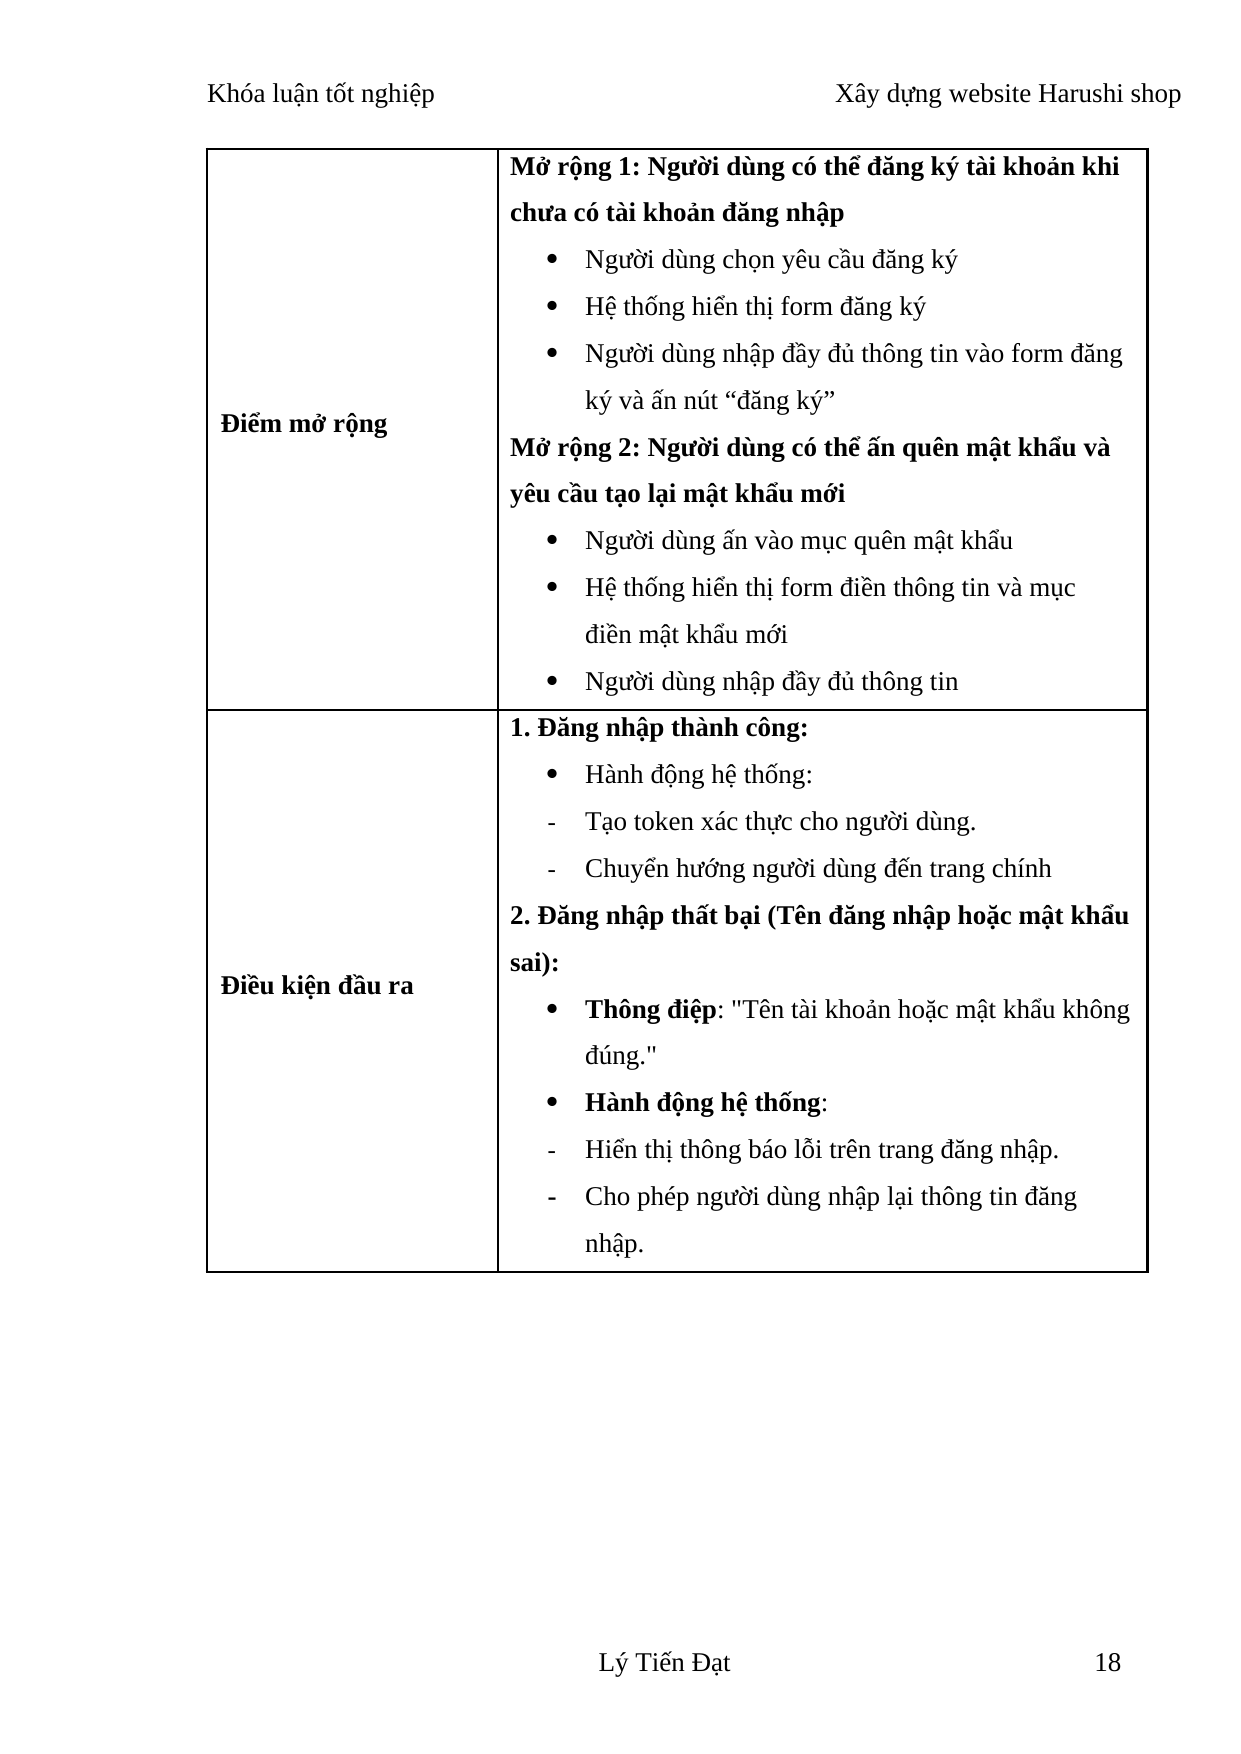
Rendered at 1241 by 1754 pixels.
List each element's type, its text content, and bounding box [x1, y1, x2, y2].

table_cell Điều kiện đầu ra [208, 711, 497, 1271]
table_cell Điểm mở rộng [208, 150, 497, 709]
table_cell 1. Đăng nhập thành công: Hành động hệ thống: Tạo token xác thực cho người dùng. Chuyển hướng người dùng đến trang chính 2. Đăng nhập thất bại (Tên đăng nhập hoặc mật khẩu sai): Thông điệp: "Tên tài khoản hoặc mật khẩu không đúng." Hành động hệ thống: Hiển thị thông báo lỗi trên trang đăng nhập. Cho phép người dùng nhập lại thông tin đăng nhập. [499, 711, 1146, 1271]
table_cell Mở rộng 1: Người dùng có thể đăng ký tài khoản khi chưa có tài khoản đăng nhập Người dùng chọn yêu cầu đăng ký Hệ thống hiển thị form đăng ký Người dùng nhập đầy đủ thông tin vào form đăng ký và ấn nút “đăng ký” Mở rộng 2: Người dùng có thể ấn quên mật khẩu và yêu cầu tạo lại mật khẩu mới Người dùng ấn vào mục quên mật khẩu Hệ thống hiển thị form điền thông tin và mục điền mật khẩu mới Người dùng nhập đầy đủ thông tin [499, 150, 1146, 709]
